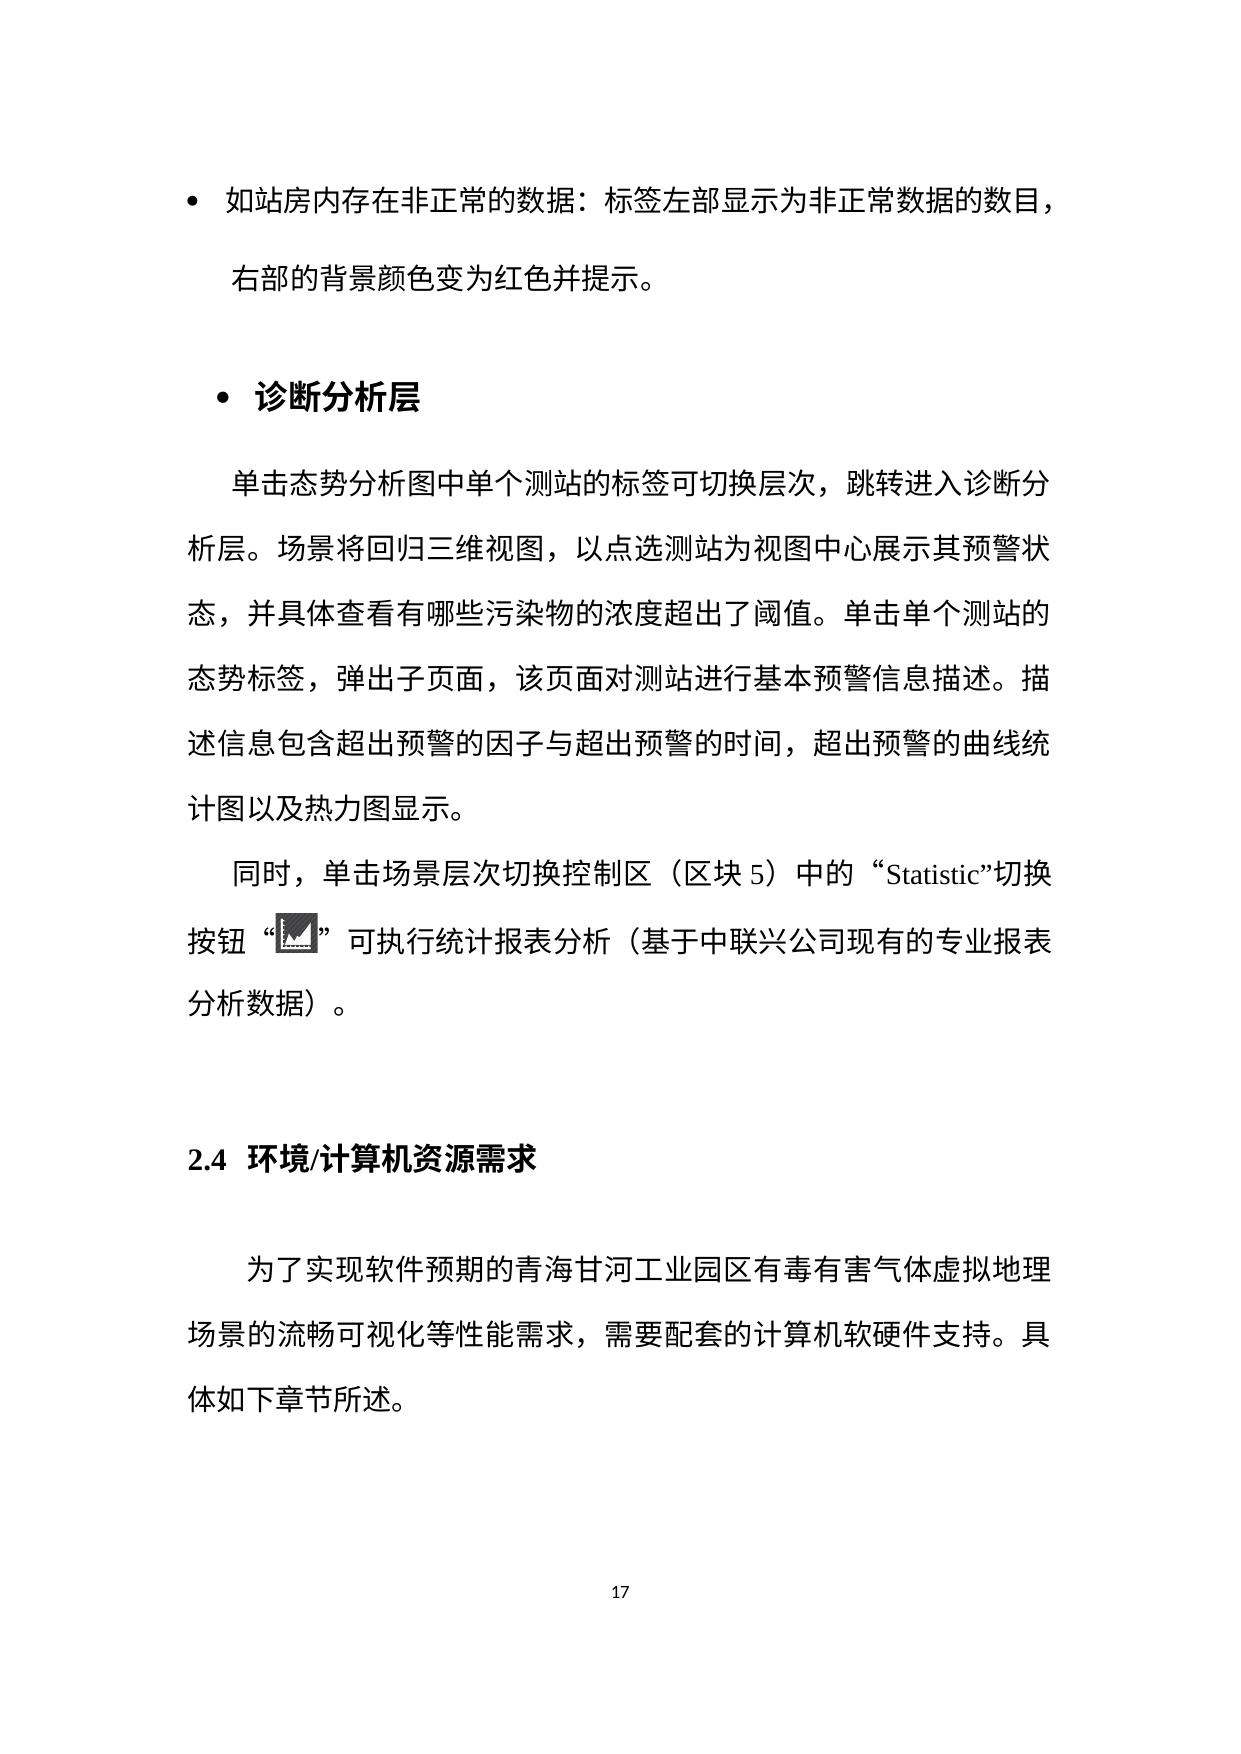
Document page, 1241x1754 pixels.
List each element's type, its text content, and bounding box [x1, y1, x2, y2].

subtitle 诊断分析层 [217, 362, 1053, 427]
text 为了实现软件预期的青海甘河工业园区有毒有害气体虚拟地理场景的流畅可视化等性能需求，需要配套的计算机软硬件支持。具体如下章节所述。 [187, 1235, 1053, 1430]
text 单击态势分析图中单个测站的标签可切换层次，跳转进入诊断分析层。场景将回归三维视图，以点选测站为视图中心展示其预警状态，并具体查看有哪些污染物的浓度超出了阈值。单击单个测站的态势标签，弹出子页面，该页面对测站进行基本预警信息描述。描述信息包含超出预警的因子与超出预警的时间，超出预警的曲线统计图以及热力图显示。 [187, 449, 1053, 839]
subtitle 环境/计算机资源需求 [187, 1124, 1053, 1189]
text 同时，单击场景层次切换控制区（区块5）中的“Statistic”切换按钮“”可执行统计报表分析（基于中联兴公司现有的专业报表分析数据）。 [187, 839, 1053, 1034]
picture [275, 913, 318, 953]
list 如站房内存在非正常的数据：标签左部显示为非正常数据的数目， 右部的背景颜色变为红色并提示。 [187, 166, 1053, 309]
